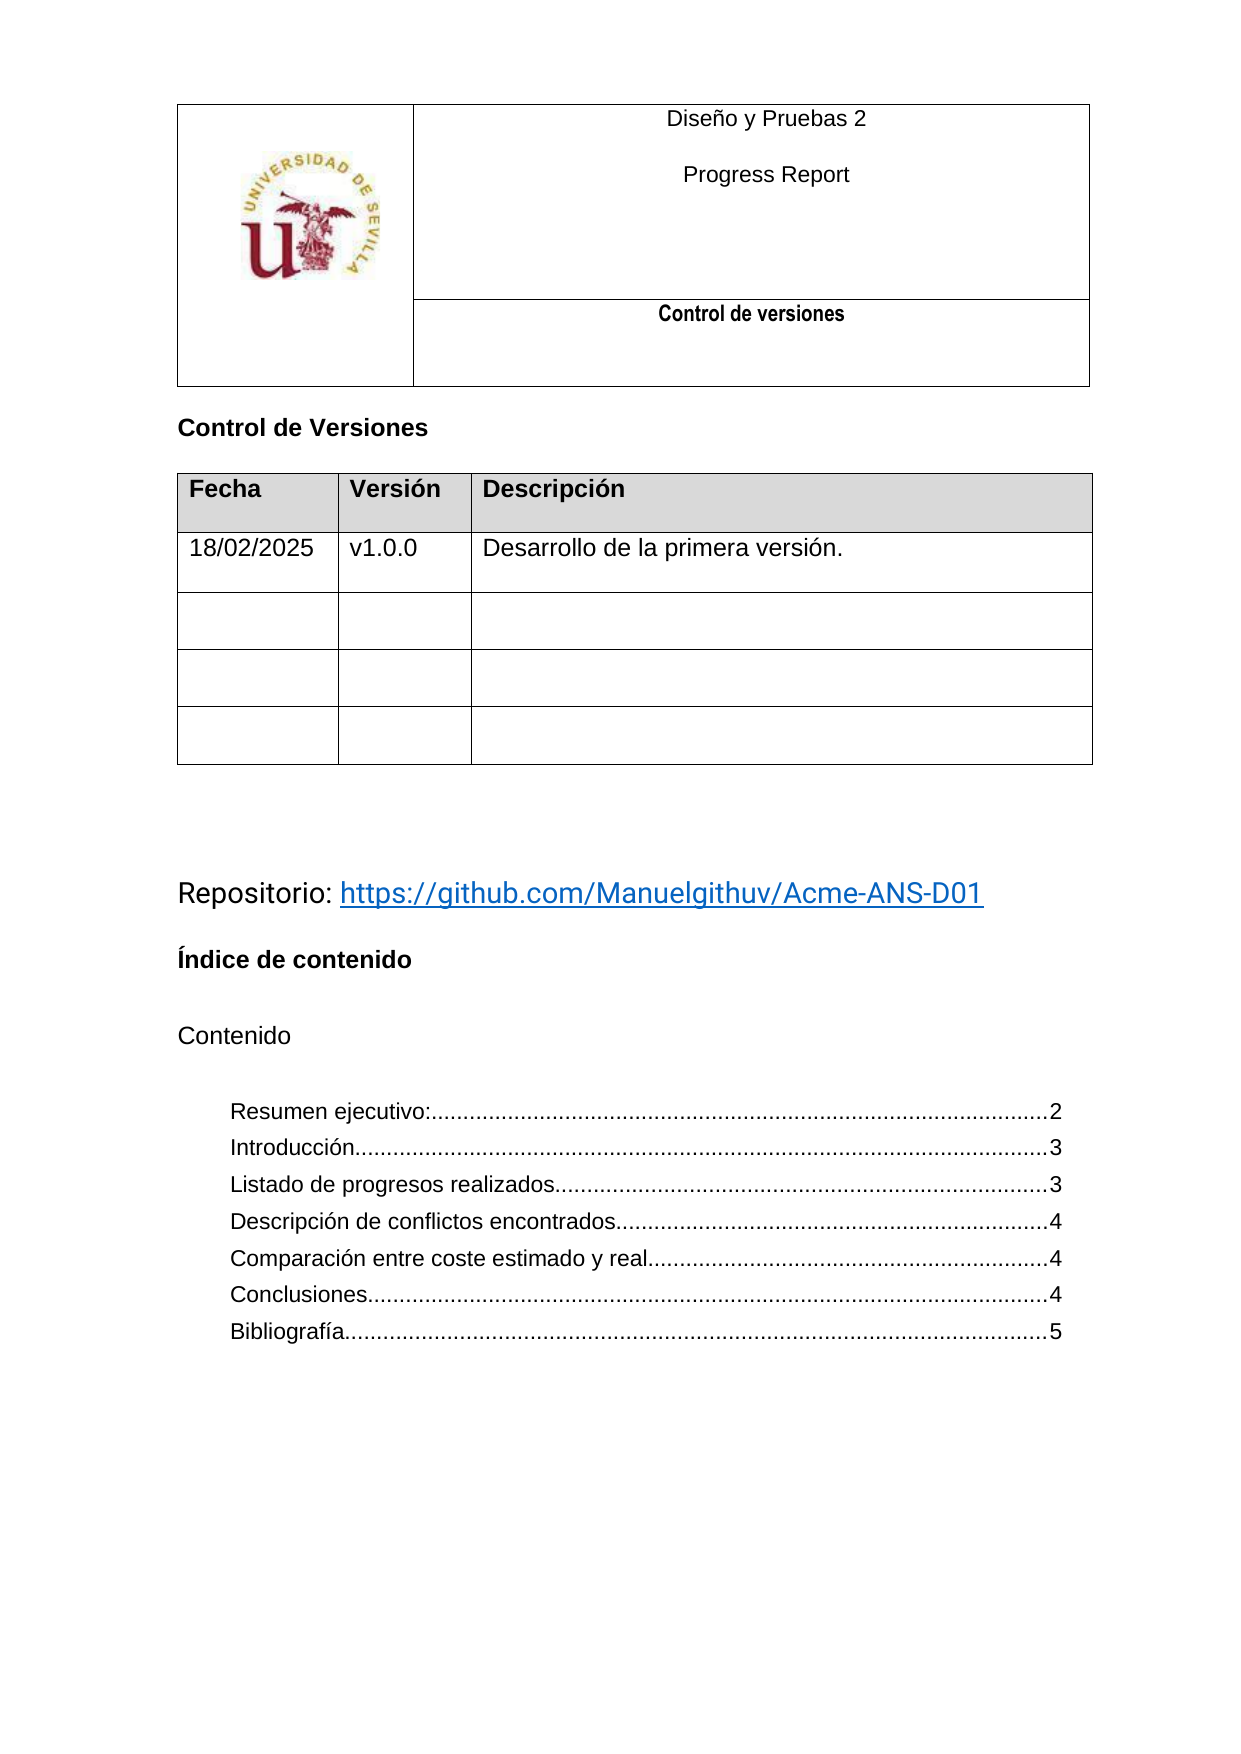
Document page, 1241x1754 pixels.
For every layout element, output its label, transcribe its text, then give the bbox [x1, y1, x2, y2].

text Índice de contenido [177, 945, 1063, 973]
table_cell [472, 650, 1092, 706]
table_cell [178, 593, 338, 649]
table_cell [339, 707, 471, 763]
table_cell v1.0.0 [339, 533, 471, 592]
table_cell [178, 707, 338, 763]
table_cell Desarrollo de la primera versión. [472, 533, 1092, 592]
table_cell [472, 707, 1092, 763]
table_header Fecha [178, 474, 338, 532]
text Control de Versiones [177, 413, 1063, 442]
table_cell 18/02/2025 [178, 533, 338, 592]
table_header Versión [339, 474, 471, 532]
table_cell [339, 593, 471, 649]
text Repositorio: https://github.com/Manuelgithuv/Acme-ANS-D01 [177, 877, 1063, 911]
table_cell [472, 593, 1092, 649]
table_header Descripción [472, 474, 1092, 532]
table_cell [339, 650, 471, 706]
table_cell [178, 650, 338, 706]
picture [240, 151, 381, 280]
